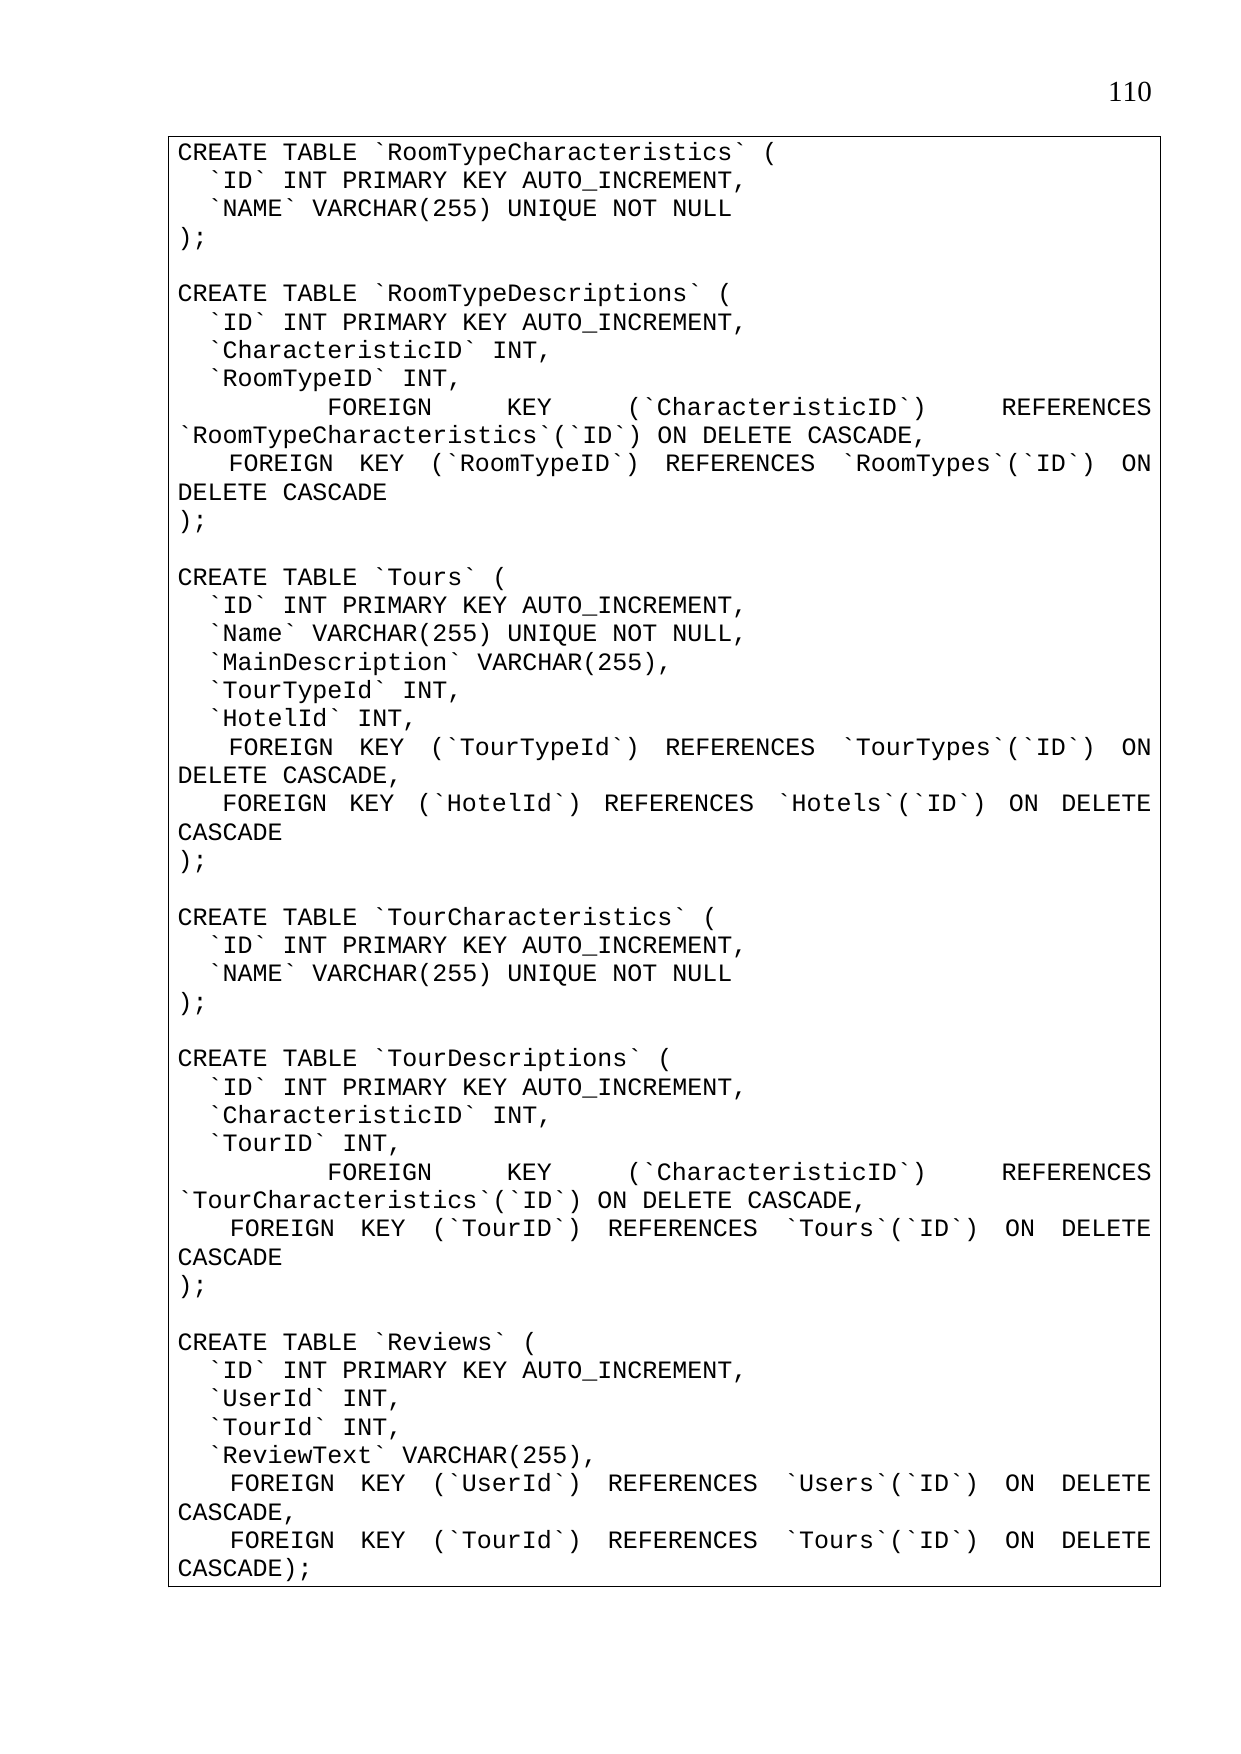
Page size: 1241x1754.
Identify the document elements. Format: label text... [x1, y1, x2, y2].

text ); [177, 989, 1152, 1018]
text CREATE TABLE `Reviews` ( [177, 1329, 1152, 1358]
text FOREIGN KEY (`UserId`) REFERENCES `Users`(`ID`) ON DELETE CASCADE, [177, 1471, 1152, 1524]
text `ID` INT PRIMARY KEY AUTO_INCREMENT, [177, 309, 1152, 338]
text `ID` INT PRIMARY KEY AUTO_INCREMENT, [177, 933, 1152, 961]
text FOREIGN KEY (`RoomTypeID`) REFERENCES `RoomTypes`(`ID`) ON DELETE CASCADE [177, 451, 1152, 508]
text CREATE TABLE `TourCharacteristics` ( [177, 904, 1152, 933]
text ); [177, 1273, 1152, 1301]
text `NAME` VARCHAR(255) UNIQUE NOT NULL [177, 196, 1152, 224]
text `HotelId` INT, [177, 706, 1152, 734]
text `ReviewText` VARCHAR(255), [177, 1443, 1152, 1471]
text `TourId` INT, [177, 1414, 1152, 1443]
text CREATE TABLE `TourDescriptions` ( [177, 1046, 1152, 1074]
text FOREIGN KEY (`TourTypeId`) REFERENCES `TourTypes`(`ID`) ON DELETE CASCADE, [177, 734, 1152, 791]
text FOREIGN KEY (`TourID`) REFERENCES `Tours`(`ID`) ON DELETE CASCADE [177, 1216, 1152, 1273]
text `ID` INT PRIMARY KEY AUTO_INCREMENT, [177, 1358, 1152, 1386]
text `RoomTypeID` INT, [177, 366, 1152, 394]
text `CharacteristicID` INT, [177, 338, 1152, 366]
text CREATE TABLE `RoomTypeCharacteristics` ( [169, 137, 1160, 168]
text `ID` INT PRIMARY KEY AUTO_INCREMENT, [177, 168, 1152, 196]
text FOREIGN KEY (`CharacteristicID`) REFERENCES `TourCharacteristics`(`ID`) ON DELETE CASCADE, [177, 1159, 1152, 1216]
text CREATE TABLE `RoomTypeDescriptions` ( [177, 281, 1152, 309]
text `NAME` VARCHAR(255) UNIQUE NOT NULL [177, 961, 1152, 989]
text FOREIGN KEY (`TourId`) REFERENCES `Tours`(`ID`) ON DELETE CASCADE); [169, 1524, 1160, 1586]
text `UserId` INT, [177, 1386, 1152, 1414]
text `TourID` INT, [177, 1131, 1152, 1159]
text `CharacteristicID` INT, [177, 1103, 1152, 1131]
text FOREIGN KEY (`CharacteristicID`) REFERENCES `RoomTypeCharacteristics`(`ID`) ON DELETE CASCADE, [177, 394, 1152, 451]
text ); [177, 508, 1152, 536]
text `MainDescription` VARCHAR(255), [177, 649, 1152, 678]
text ); [177, 848, 1152, 876]
text ); [177, 224, 1152, 253]
text CREATE TABLE `Tours` ( [177, 564, 1152, 593]
text `ID` INT PRIMARY KEY AUTO_INCREMENT, [177, 1074, 1152, 1103]
text `TourTypeId` INT, [177, 678, 1152, 706]
text `Name` VARCHAR(255) UNIQUE NOT NULL, [177, 621, 1152, 649]
text FOREIGN KEY (`HotelId`) REFERENCES `Hotels`(`ID`) ON DELETE CASCADE [177, 791, 1152, 848]
text `ID` INT PRIMARY KEY AUTO_INCREMENT, [177, 593, 1152, 621]
